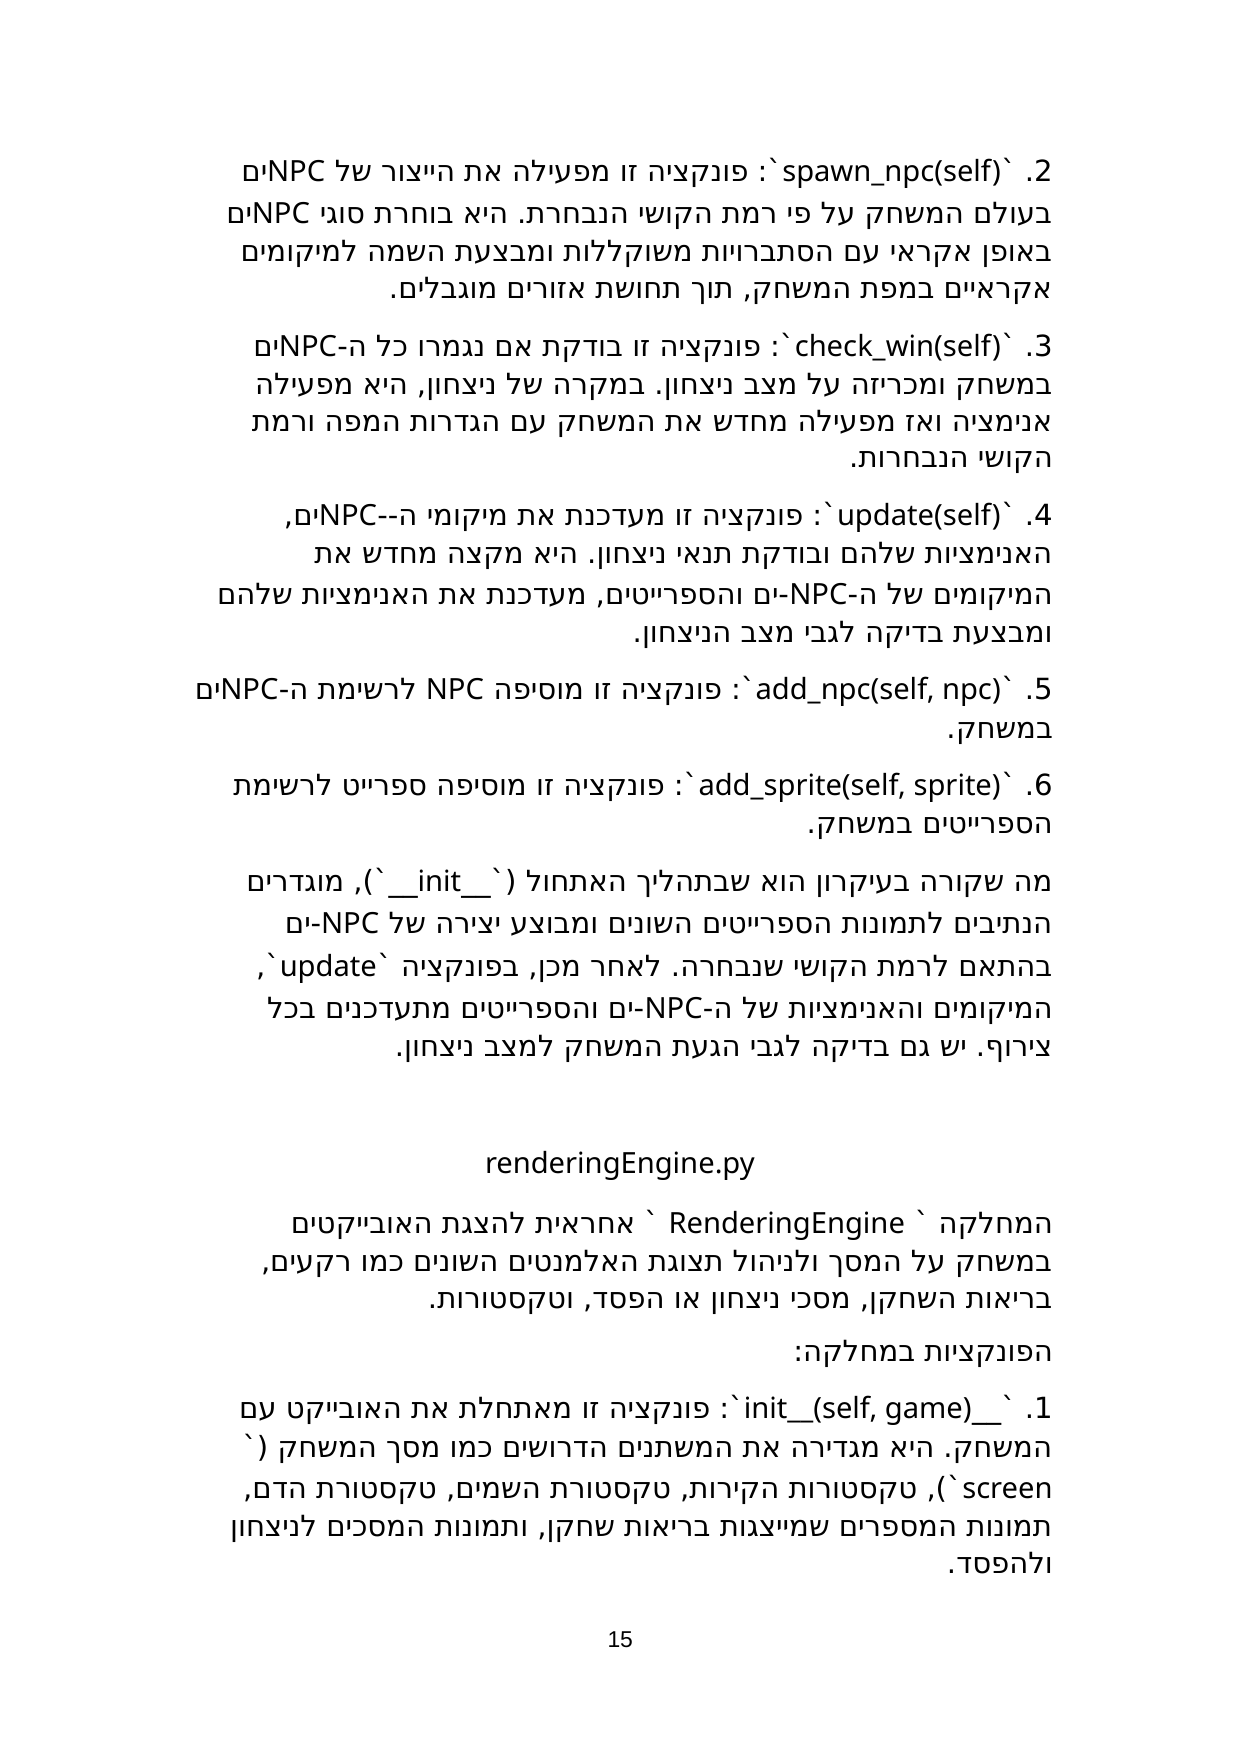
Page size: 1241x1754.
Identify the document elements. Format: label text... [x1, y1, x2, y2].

text 2. `spawn_npc(self)`: פונקציה זו מפעילה את הייצור של NPCים בעולם המשחק על פי רמת הקושי הנבחרת. היא בוחרת סוגי NPCים באופן אקראי עם הסתברויות משוקללות ומבצעת השמה למיקומים אקראיים במפת המשחק, תוך תחושת אזורים מוגבלים. [187, 150, 1053, 305]
text 4. `update(self)`: פונקציה זו מעדכנת את מיקומי ה--NPCים, האנימציות שלהם ובודקת תנאי ניצחון. היא מקצה מחדש את המיקומים של ה-NPC-ים והספרייטים, מעדכנת את האנימציות שלהם ומבצעת בדיקה לגבי מצב הניצחון. [187, 494, 1053, 649]
text 6. `add_sprite(self, sprite)`: פונקציה זו מוסיפה ספרייט לרשימת הספרייטים במשחק. [187, 764, 1053, 841]
text המחלקה ` RenderingEngine ` אחראית להצגת האובייקטים במשחק על המסך ולניהול תצוגת האלמנטים השונים כמו רקעים, בריאות השחקן, מסכי ניצחון או הפסד, וטקסטורות. [187, 1202, 1053, 1315]
text מה שקורה בעיקרון הוא שבתהליך האתחול (`__init__`), מוגדרים הנתיבים לתמונות הספרייטים השונים ומבוצע יצירה של NPC-ים בהתאם לרמת הקושי שנבחרה. לאחר מכן, בפונקציה `update`, המיקומים והאנימציות של ה-NPC-ים והספרייטים מתעדכנים בכל צירוף. יש גם בדיקה לגבי הגעת המשחק למצב ניצחון. [187, 860, 1053, 1064]
text 5. `add_npc(self, npc)`: פונקציה זו מוסיפה NPC לרשימת ה-NPCים במשחק. [187, 669, 1053, 745]
text הפונקציות במחלקה: [187, 1334, 1053, 1368]
text 1. `__init__(self, game)`: פונקציה זו מאתחלת את האובייקט עם המשחק. היא מגדירה את המשתנים הדרושים כמו מסך המשחק (`screen`), טקסטורות הקירות, טקסטורת השמים, טקסטורת הדם, תמונות המספרים שמייצגות בריאות שחקן, ותמונות המסכים לניצחון ולהפסד. [187, 1388, 1053, 1580]
text renderingEngine.py [187, 1142, 1053, 1182]
text 3. `check_win(self)`: פונקציה זו בודקת אם נגמרו כל ה-NPCים במשחק ומכריזה על מצב ניצחון. במקרה של ניצחון, היא מפעילה אנימציה ואז מפעילה מחדש את המשחק עם הגדרות המפה ורמת הקושי הנבחרות. [187, 325, 1053, 474]
